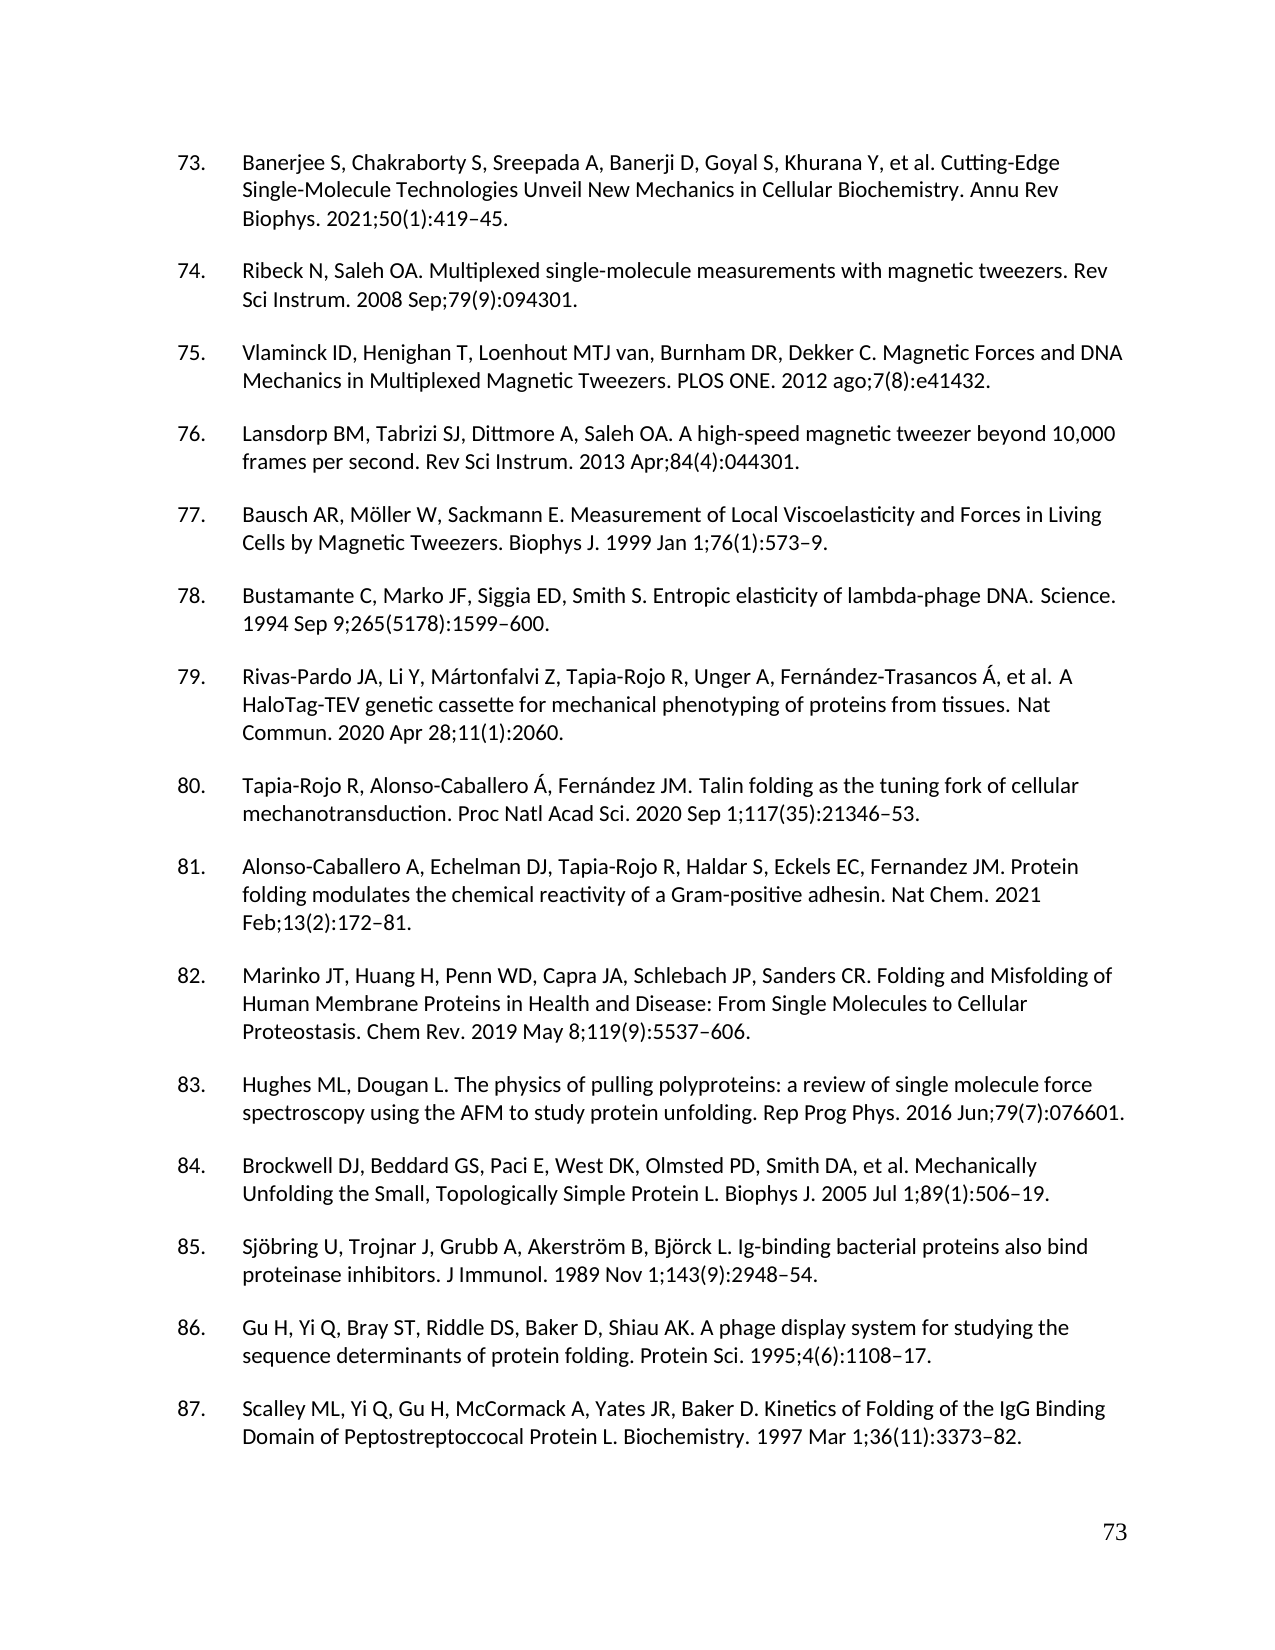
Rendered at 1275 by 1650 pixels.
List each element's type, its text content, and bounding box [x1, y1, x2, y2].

text 84. Brockwell DJ, Beddard GS, Paci E, West DK, Olmsted PD, Smith DA, et al. Mechanically Unfolding the Small, Topologically Simple Protein L. Biophys J. 2005 Jul 1;89(1):506–19. [177, 1151, 1127, 1207]
text 81. Alonso-Caballero A, Echelman DJ, Tapia-Rojo R, Haldar S, Eckels EC, Fernandez JM. Protein folding modulates the chemical reactivity of a Gram-positive adhesin. Nat Chem. 2021 Feb;13(2):172–81. [177, 852, 1127, 936]
text 76. Lansdorp BM, Tabrizi SJ, Dittmore A, Saleh OA. A high-speed magnetic tweezer beyond 10,000 frames per second. Rev Sci Instrum. 2013 Apr;84(4):044301. [177, 419, 1127, 475]
text 80. Tapia-Rojo R, Alonso-Caballero Á, Fernández JM. Talin folding as the tuning fork of cellular mechanotransduction. Proc Natl Acad Sci. 2020 Sep 1;117(35):21346–53. [177, 771, 1127, 827]
text 75. Vlaminck ID, Henighan T, Loenhout MTJ van, Burnham DR, Dekker C. Magnetic Forces and DNA Mechanics in Multiplexed Magnetic Tweezers. PLOS ONE. 2012 ago;7(8):e41432. [177, 338, 1127, 394]
text 86. Gu H, Yi Q, Bray ST, Riddle DS, Baker D, Shiau AK. A phage display system for studying the sequence determinants of protein folding. Protein Sci. 1995;4(6):1108–17. [177, 1313, 1127, 1369]
text 73. Banerjee S, Chakraborty S, Sreepada A, Banerji D, Goyal S, Khurana Y, et al. Cutting-Edge Single-Molecule Technologies Unveil New Mechanics in Cellular Biochemistry. Annu Rev Biophys. 2021;50(1):419–45. [177, 148, 1127, 232]
text 74. Ribeck N, Saleh OA. Multiplexed single-molecule measurements with magnetic tweezers. Rev Sci Instrum. 2008 Sep;79(9):094301. [177, 257, 1127, 313]
text 77. Bausch AR, Möller W, Sackmann E. Measurement of Local Viscoelasticity and Forces in Living Cells by Magnetic Tweezers. Biophys J. 1999 Jan 1;76(1):573–9. [177, 500, 1127, 556]
text 85. Sjöbring U, Trojnar J, Grubb A, Akerström B, Björck L. Ig-binding bacterial proteins also bind proteinase inhibitors. J Immunol. 1989 Nov 1;143(9):2948–54. [177, 1232, 1127, 1288]
text 78. Bustamante C, Marko JF, Siggia ED, Smith S. Entropic elasticity of lambda-phage DNA. Science. 1994 Sep 9;265(5178):1599–600. [177, 581, 1127, 637]
text 82. Marinko JT, Huang H, Penn WD, Capra JA, Schlebach JP, Sanders CR. Folding and Misfolding of Human Membrane Proteins in Health and Disease: From Single Molecules to Cellular Proteostasis. Chem Rev. 2019 May 8;119(9):5537–606. [177, 961, 1127, 1045]
text 87. Scalley ML, Yi Q, Gu H, McCormack A, Yates JR, Baker D. Kinetics of Folding of the IgG Binding Domain of Peptostreptoccocal Protein L. Biochemistry. 1997 Mar 1;36(11):3373–82. [177, 1394, 1127, 1450]
text 79. Rivas-Pardo JA, Li Y, Mártonfalvi Z, Tapia-Rojo R, Unger A, Fernández-Trasancos Á, et al. A HaloTag-TEV genetic cassette for mechanical phenotyping of proteins from tissues. Nat Commun. 2020 Apr 28;11(1):2060. [177, 662, 1127, 746]
text 83. Hughes ML, Dougan L. The physics of pulling polyproteins: a review of single molecule force spectroscopy using the AFM to study protein unfolding. Rep Prog Phys. 2016 Jun;79(7):076601. [177, 1070, 1127, 1126]
